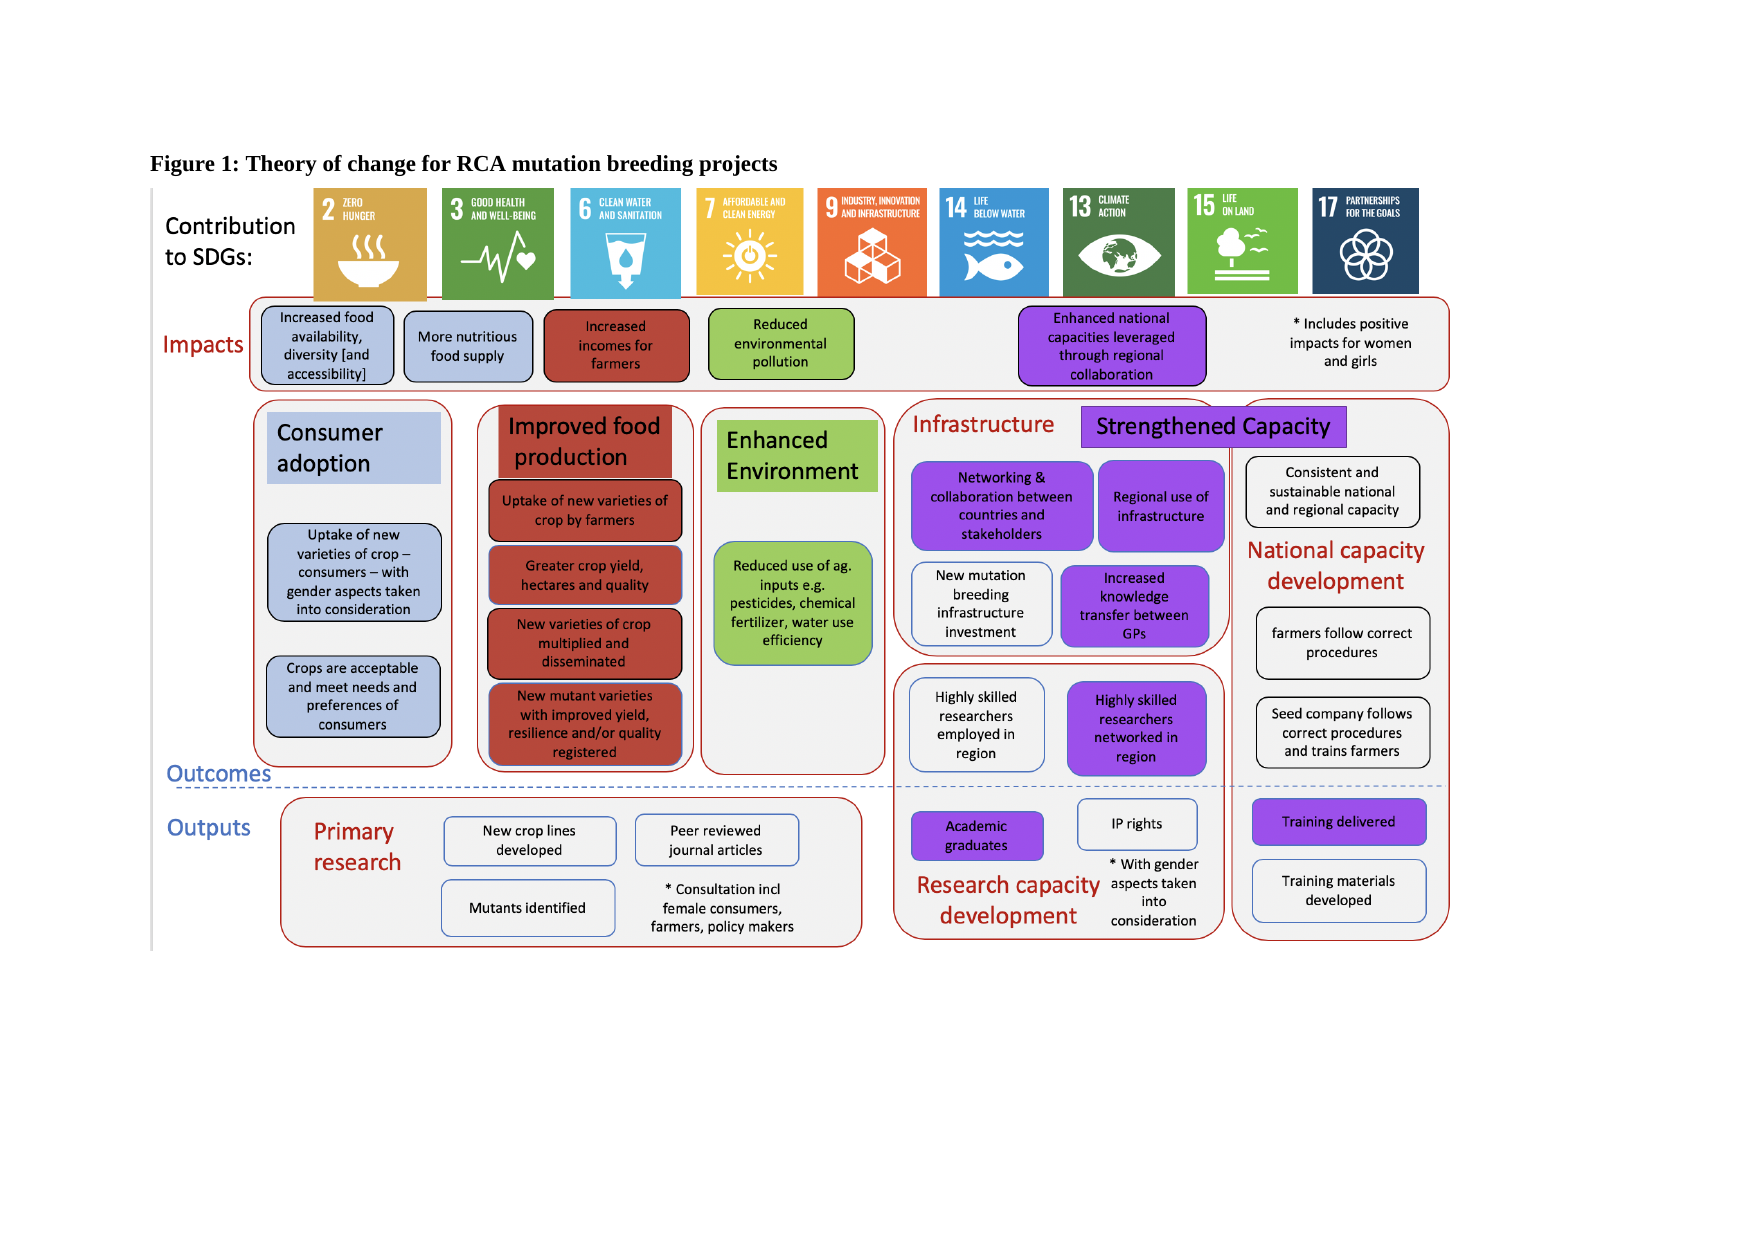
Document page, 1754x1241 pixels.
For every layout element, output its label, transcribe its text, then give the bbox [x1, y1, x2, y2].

text Figure 1: Theory of change for RCA mutation breeding projects [150, 150, 1604, 176]
picture [150, 188, 1500, 951]
